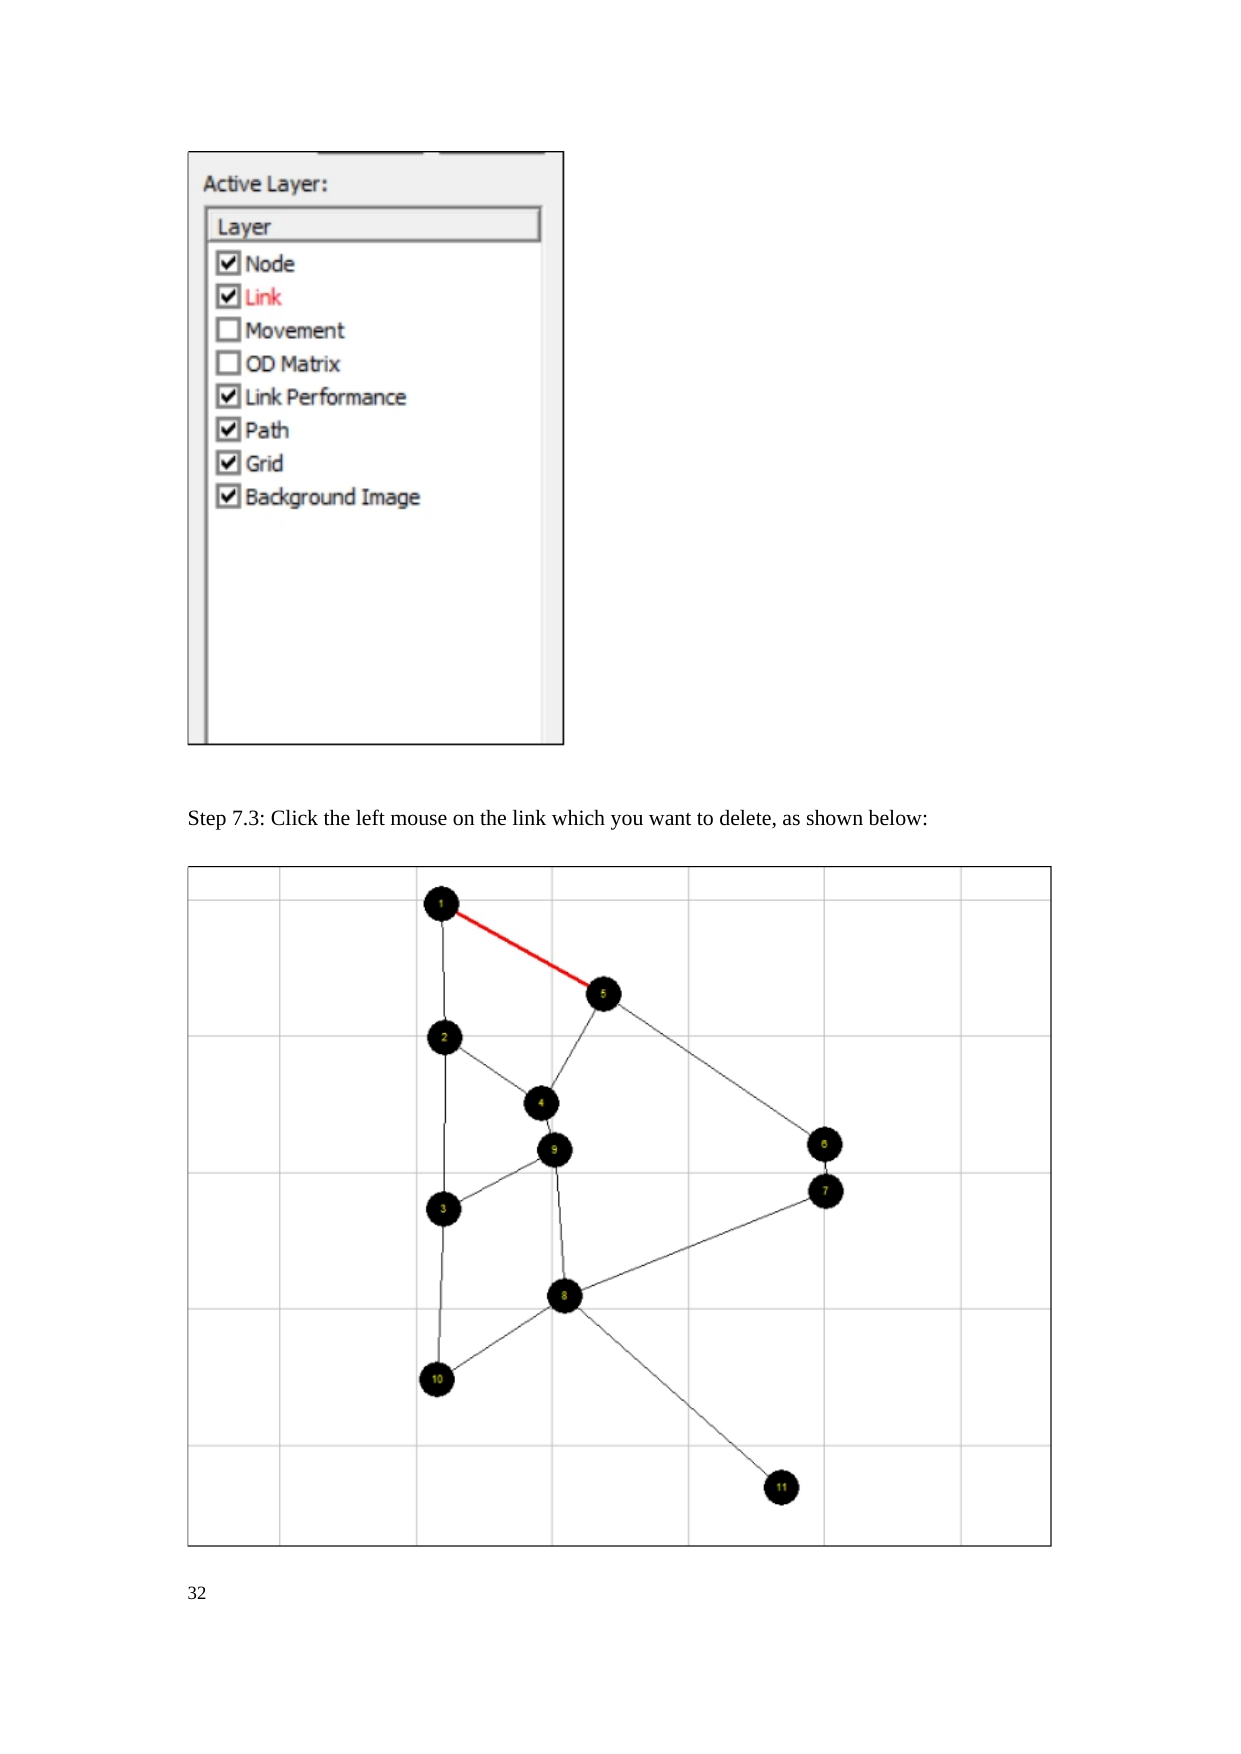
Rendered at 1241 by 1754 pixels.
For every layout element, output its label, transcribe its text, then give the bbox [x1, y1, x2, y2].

text Step 7.3: Click the left mouse on the link which you want to delete, as shown below: [187, 801, 1053, 834]
picture [187, 866, 1053, 1548]
picture [187, 151, 565, 747]
